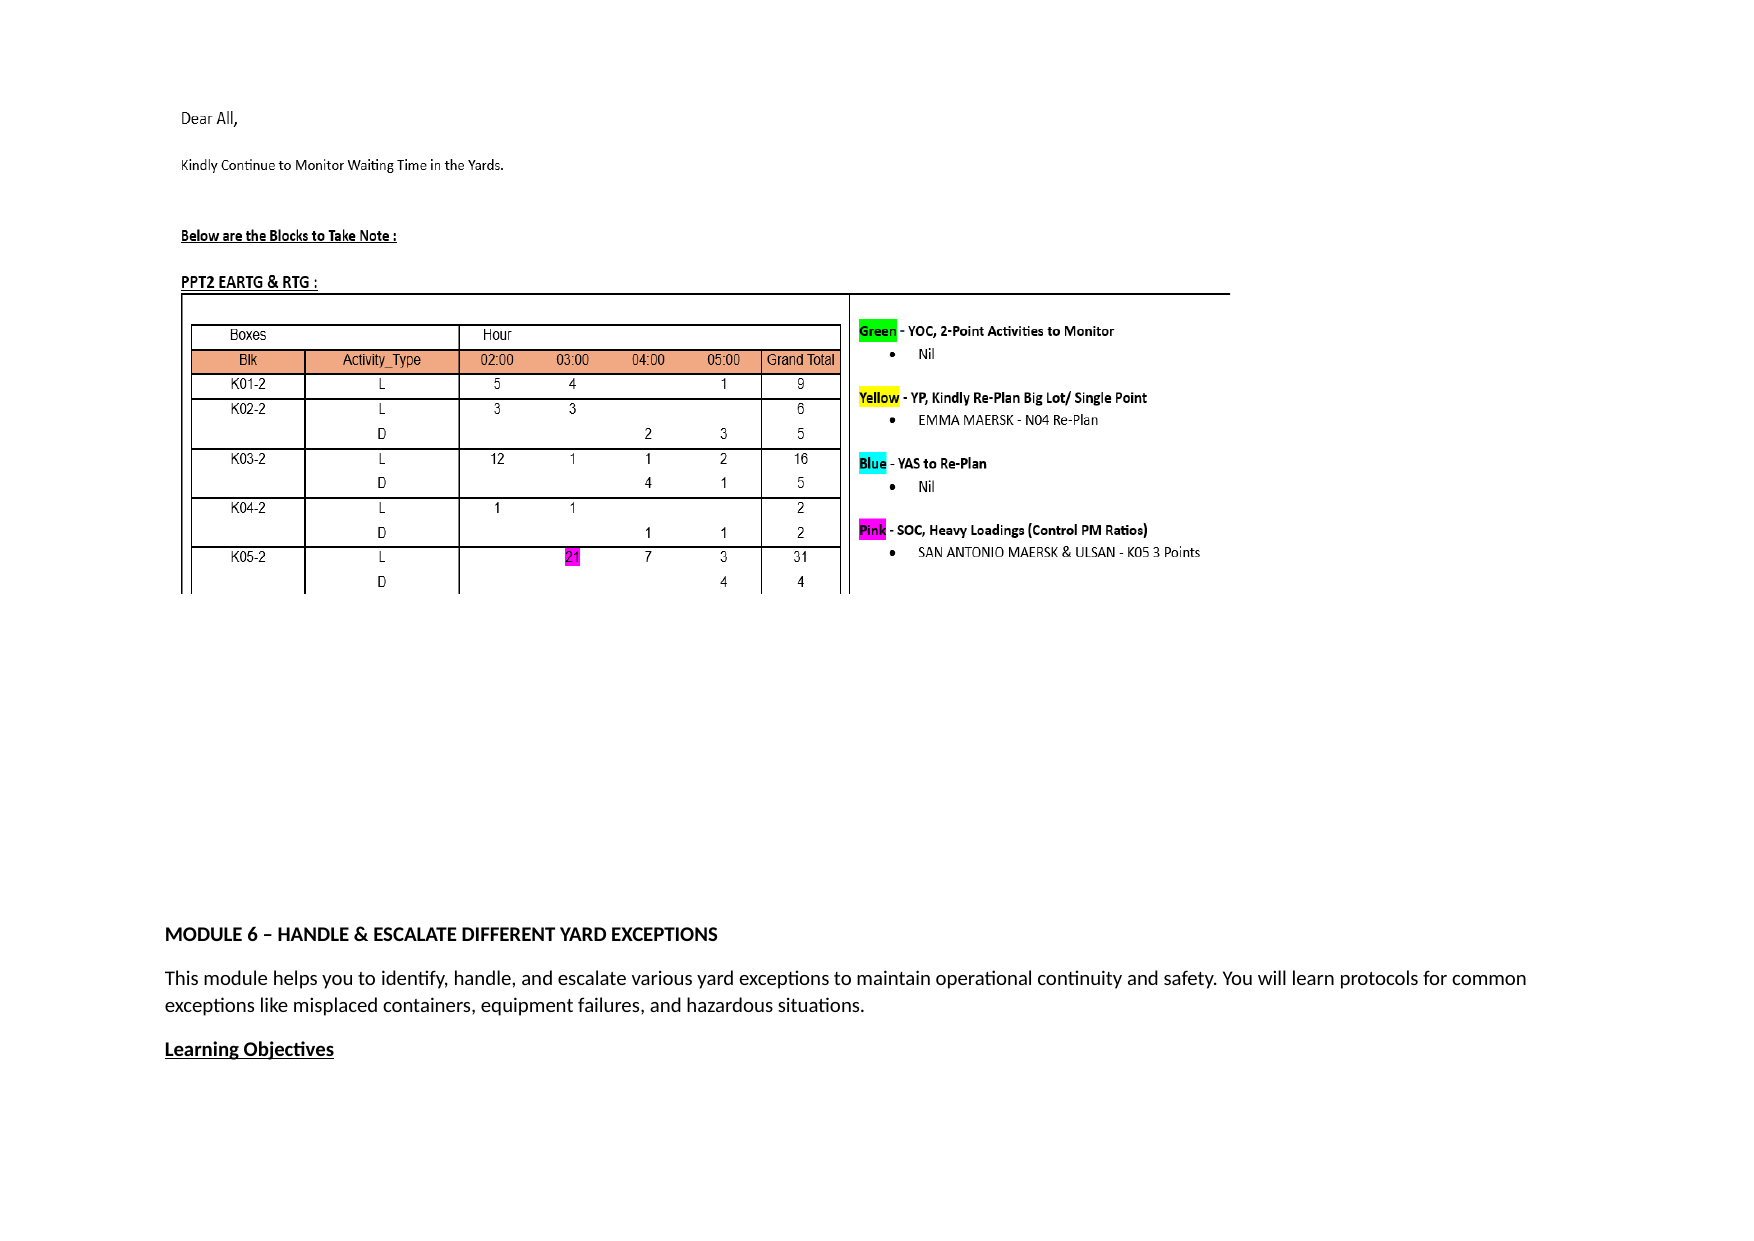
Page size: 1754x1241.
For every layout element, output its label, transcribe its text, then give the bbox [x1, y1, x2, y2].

text Learning Objectives [164, 1036, 1589, 1062]
text This module helps you to identify, handle, and escalate various yard exceptions to maintain operational continuity and safety. You will learn protocols for common exceptions like misplaced containers, equipment failures, and hazardous situations. [164, 965, 1589, 1018]
text MODULE 6 – HANDLE & ESCALATE DIFFERENT YARD EXCEPTIONS [164, 921, 1589, 946]
picture [164, 91, 1231, 594]
